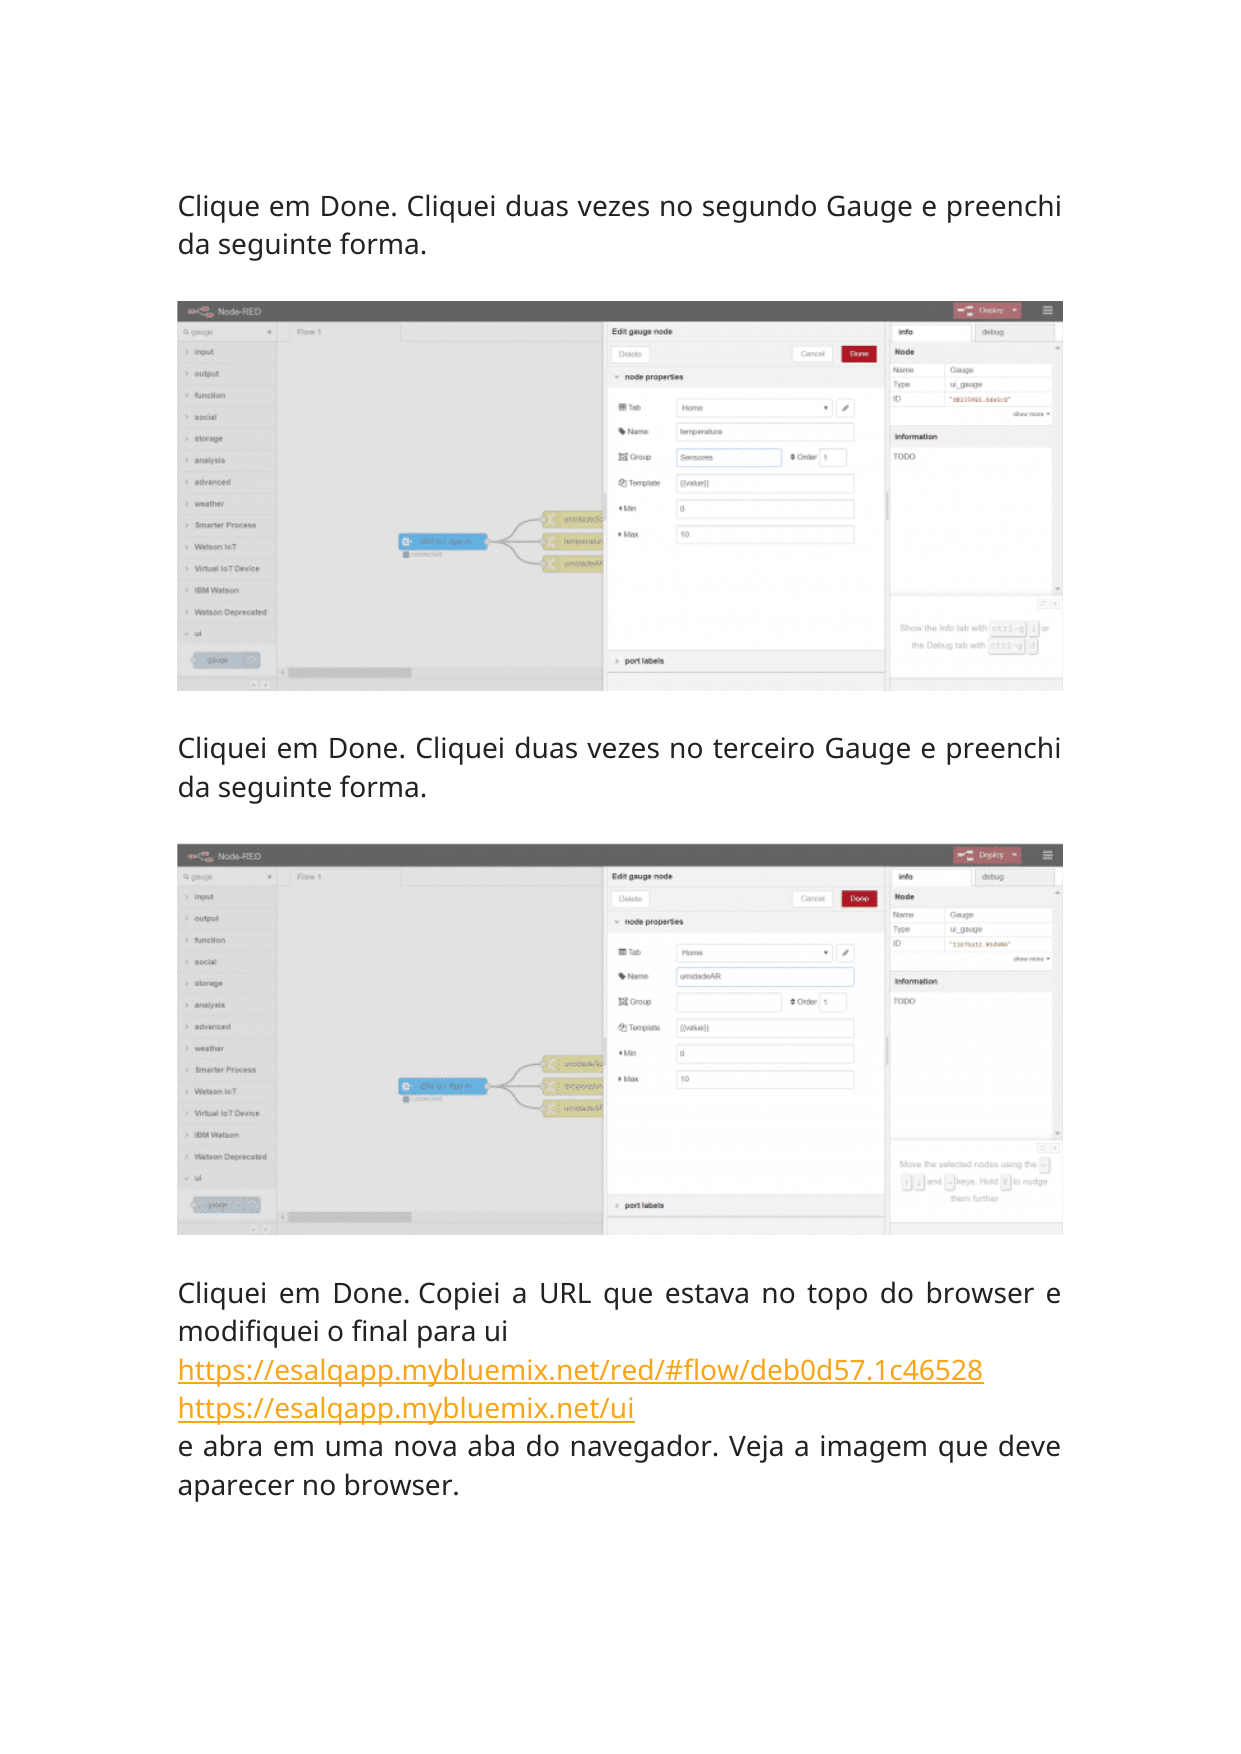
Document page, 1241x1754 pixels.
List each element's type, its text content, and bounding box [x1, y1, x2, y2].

picture [177, 301, 1063, 691]
text Cliquei em Done. Cliquei duas vezes no terceiro Gauge e preenchi da seguinte forma. [177, 729, 1063, 805]
text Cliquei em Done. Copiei a URL que estava no topo do browser e modifiquei o final para ui [177, 1273, 1063, 1350]
picture [177, 843, 1063, 1235]
text Clique em Done. Cliquei duas vezes no segundo Gauge e preenchi da seguinte forma. [177, 186, 1063, 263]
text e abra em uma nova aba do navegador. Veja a imagem que deve aparecer no browser. [177, 1427, 1063, 1503]
text https://esalqapp.mybluemix.net/ui [177, 1388, 1063, 1427]
text https://esalqapp.mybluemix.net/red/#flow/deb0d57.1c46528 [177, 1350, 1063, 1388]
